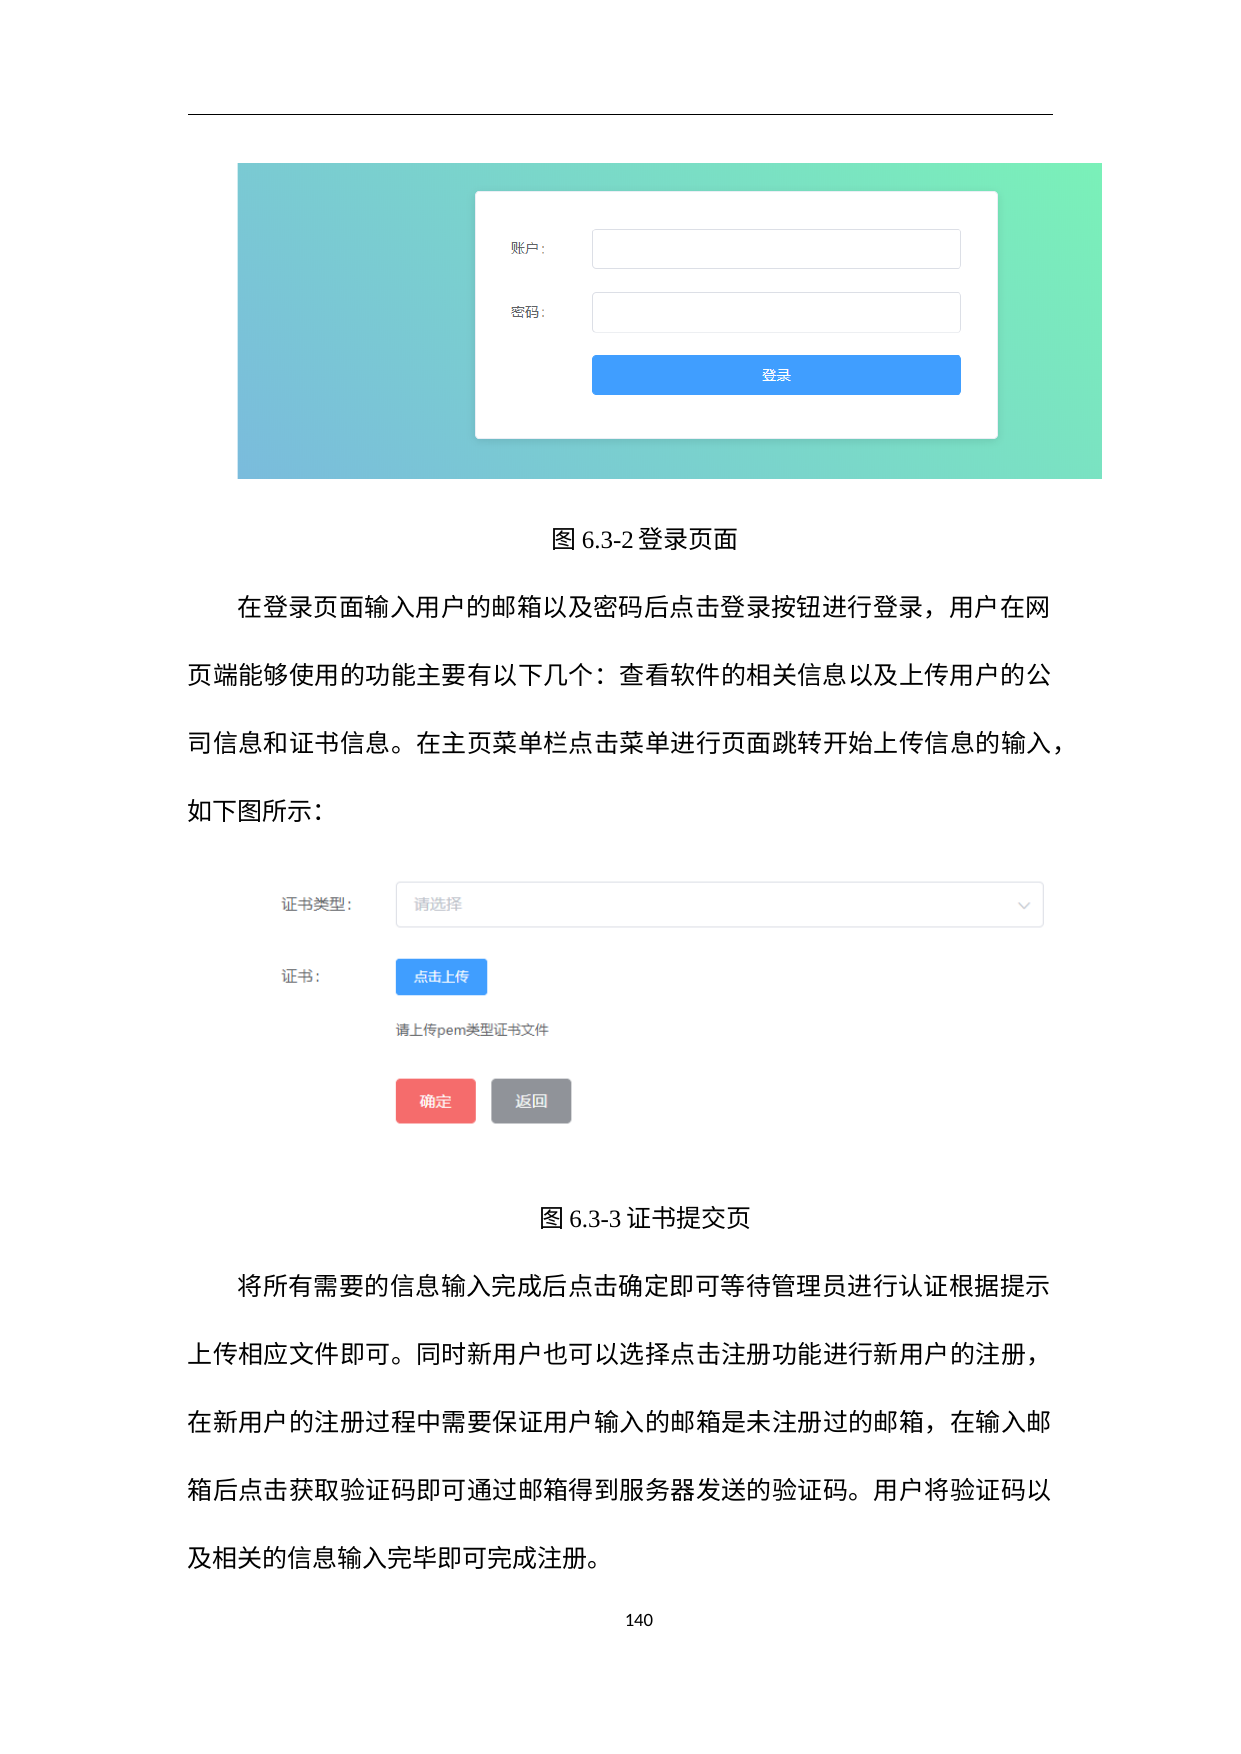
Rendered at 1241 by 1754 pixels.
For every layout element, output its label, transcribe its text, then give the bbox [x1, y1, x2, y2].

text 图6.3-2登录页面 [187, 503, 1053, 571]
text 图6.3-3证书提交页 [187, 1183, 1053, 1251]
picture [237, 843, 1102, 1160]
text 将所有需要的信息输入完成后点击确定即可等待管理员进行认证根据提示上传相应文件即可。同时新用户也可以选择点击注册功能进行新用户的注册，在新用户的注册过程中需要保证用户输入的邮箱是未注册过的邮箱，在输入邮箱后点击获取验证码即可通过邮箱得到服务器发送的验证码。用户将验证码以及相关的信息输入完毕即可完成注册。 [187, 1251, 1053, 1590]
text 在登录页面输入用户的邮箱以及密码后点击登录按钮进行登录，用户在网页端能够使用的功能主要有以下几个：查看软件的相关信息以及上传用户的公司信息和证书信息。在主页菜单栏点击菜单进行页面跳转开始上传信息的输入，如下图所示： [187, 571, 1053, 843]
picture [237, 163, 1102, 479]
